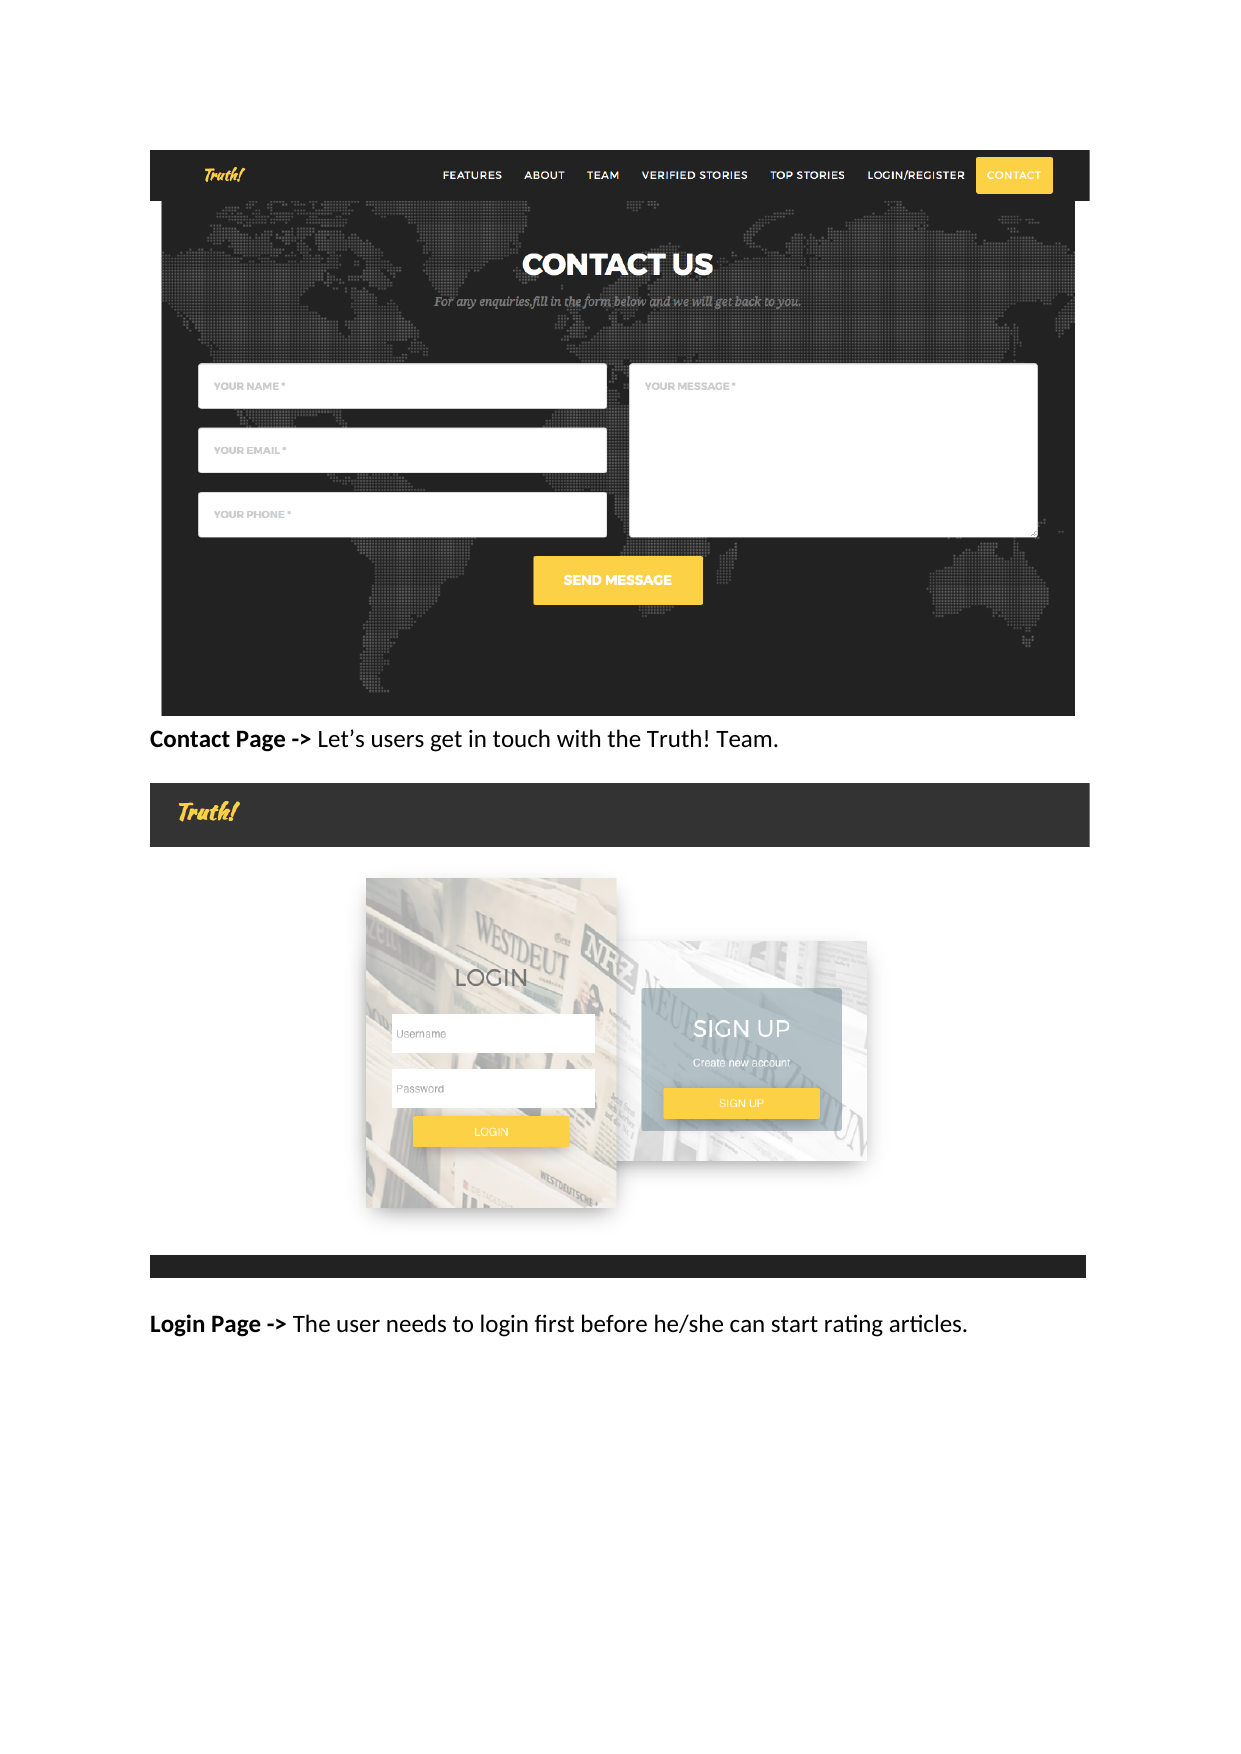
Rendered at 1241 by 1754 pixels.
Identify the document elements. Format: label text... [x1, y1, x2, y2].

text Contact Page -> Let’s users get in touch with the Truth! Team. [150, 723, 1090, 753]
picture [150, 150, 1090, 723]
text Login Page -> The user needs to login first before he/she can start rating articles. [150, 1308, 1090, 1338]
picture [150, 783, 1090, 1278]
